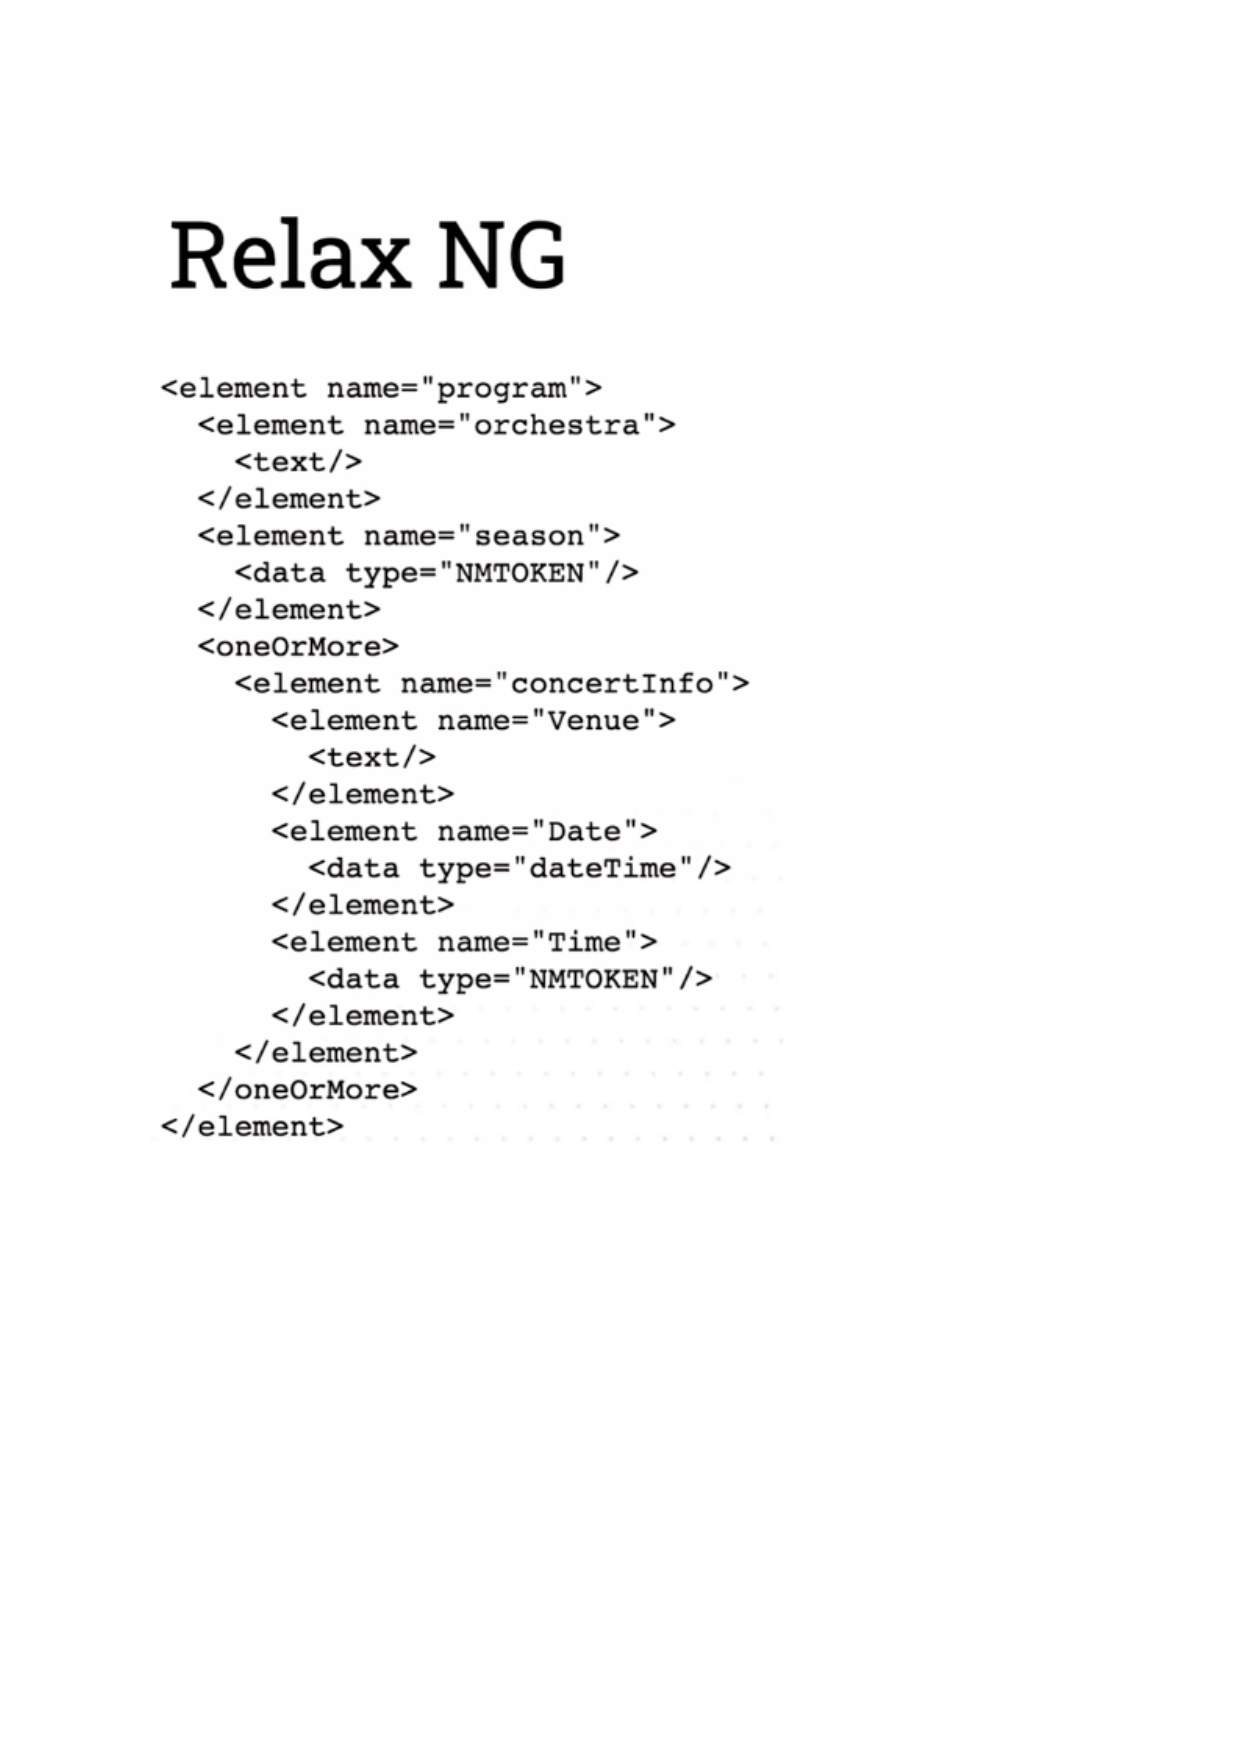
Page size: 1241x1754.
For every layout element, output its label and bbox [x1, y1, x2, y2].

picture [150, 365, 783, 1152]
picture [150, 150, 591, 347]
